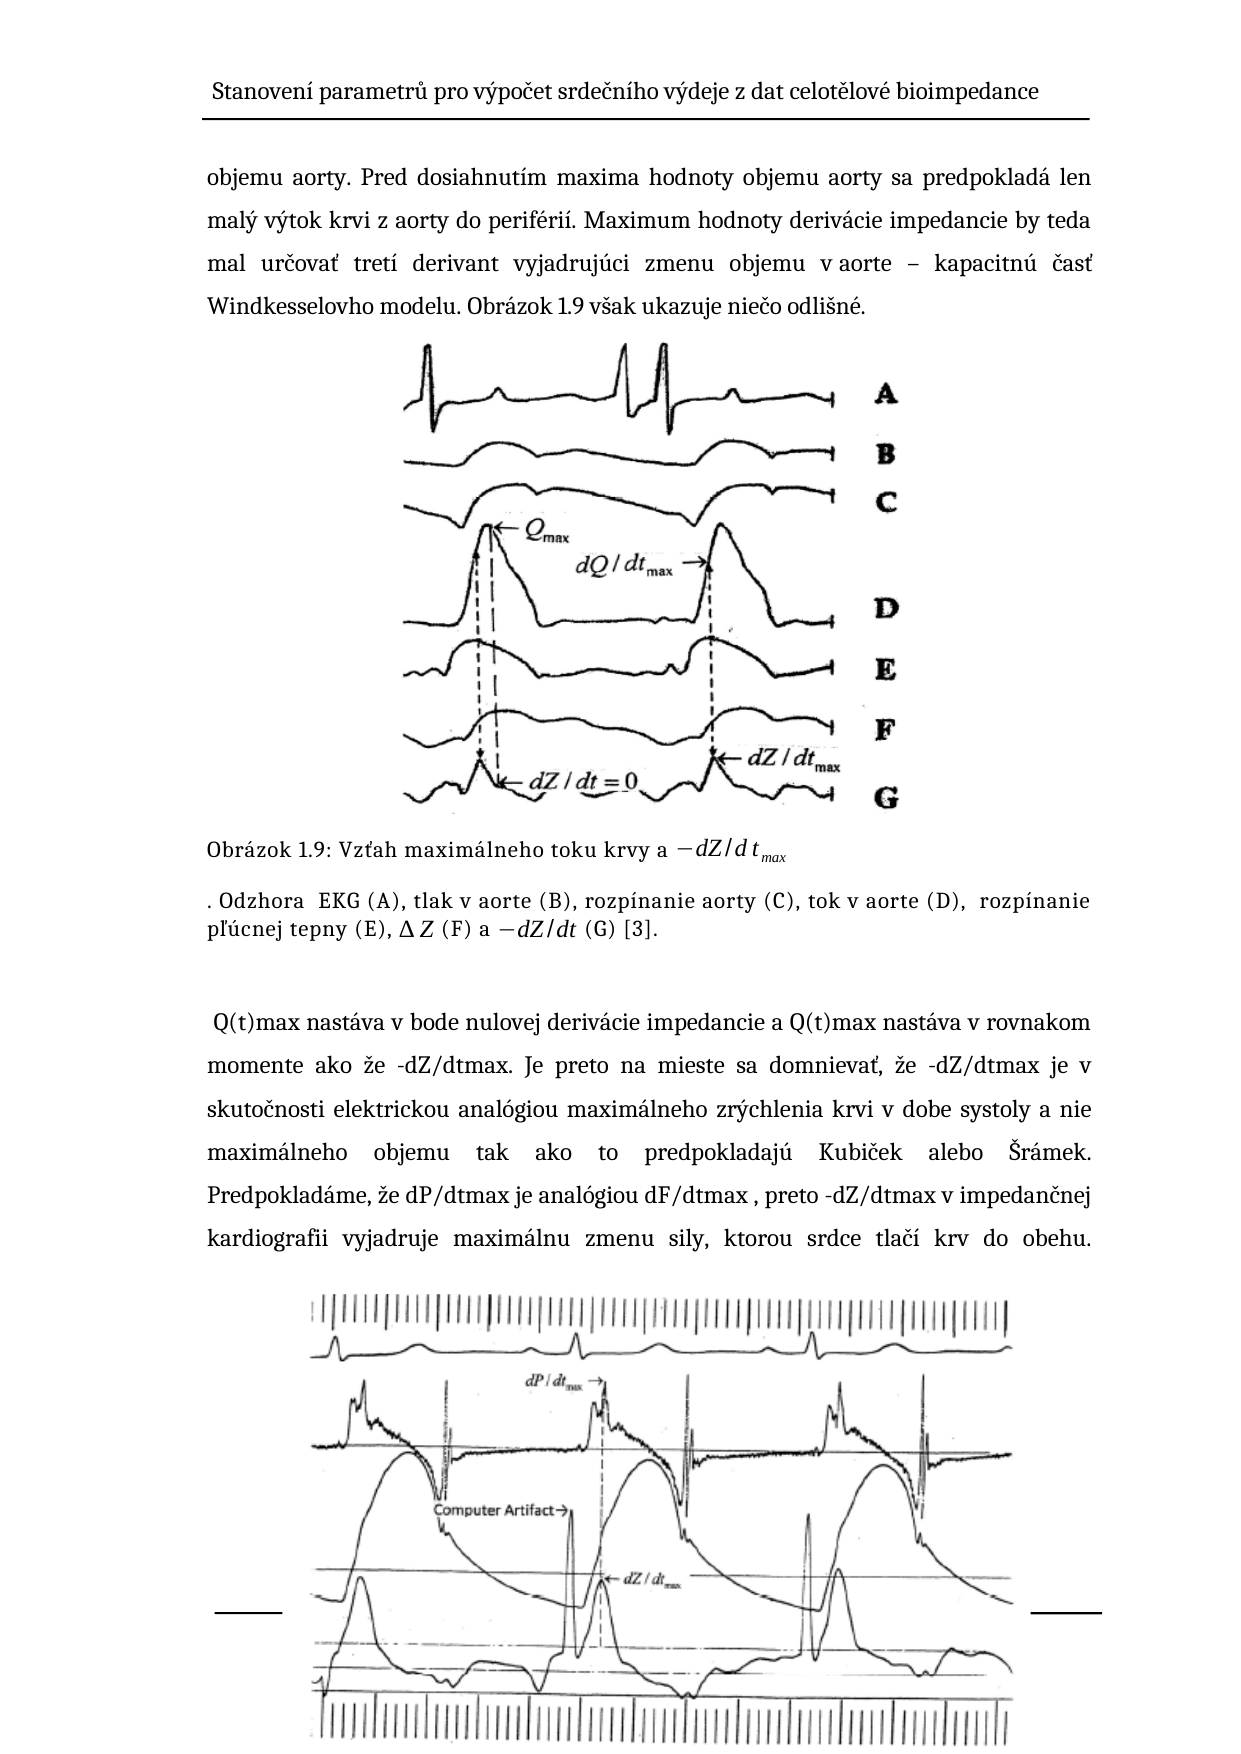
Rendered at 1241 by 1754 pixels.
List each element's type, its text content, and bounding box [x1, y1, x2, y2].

picture [282, 1294, 1031, 1754]
text Obrázok 1.9: Vzťah maximálneho toku krvy a [207, 834, 1092, 866]
picture [364, 335, 935, 821]
text . Odzhora EKG (A), tlak v aorte (B), rozpínanie aorty (C), tok v aorte (D), rozpínanie pľúcnej tepny (E), (F) a (G) [3]. [207, 888, 1092, 943]
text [207, 163, 1092, 321]
